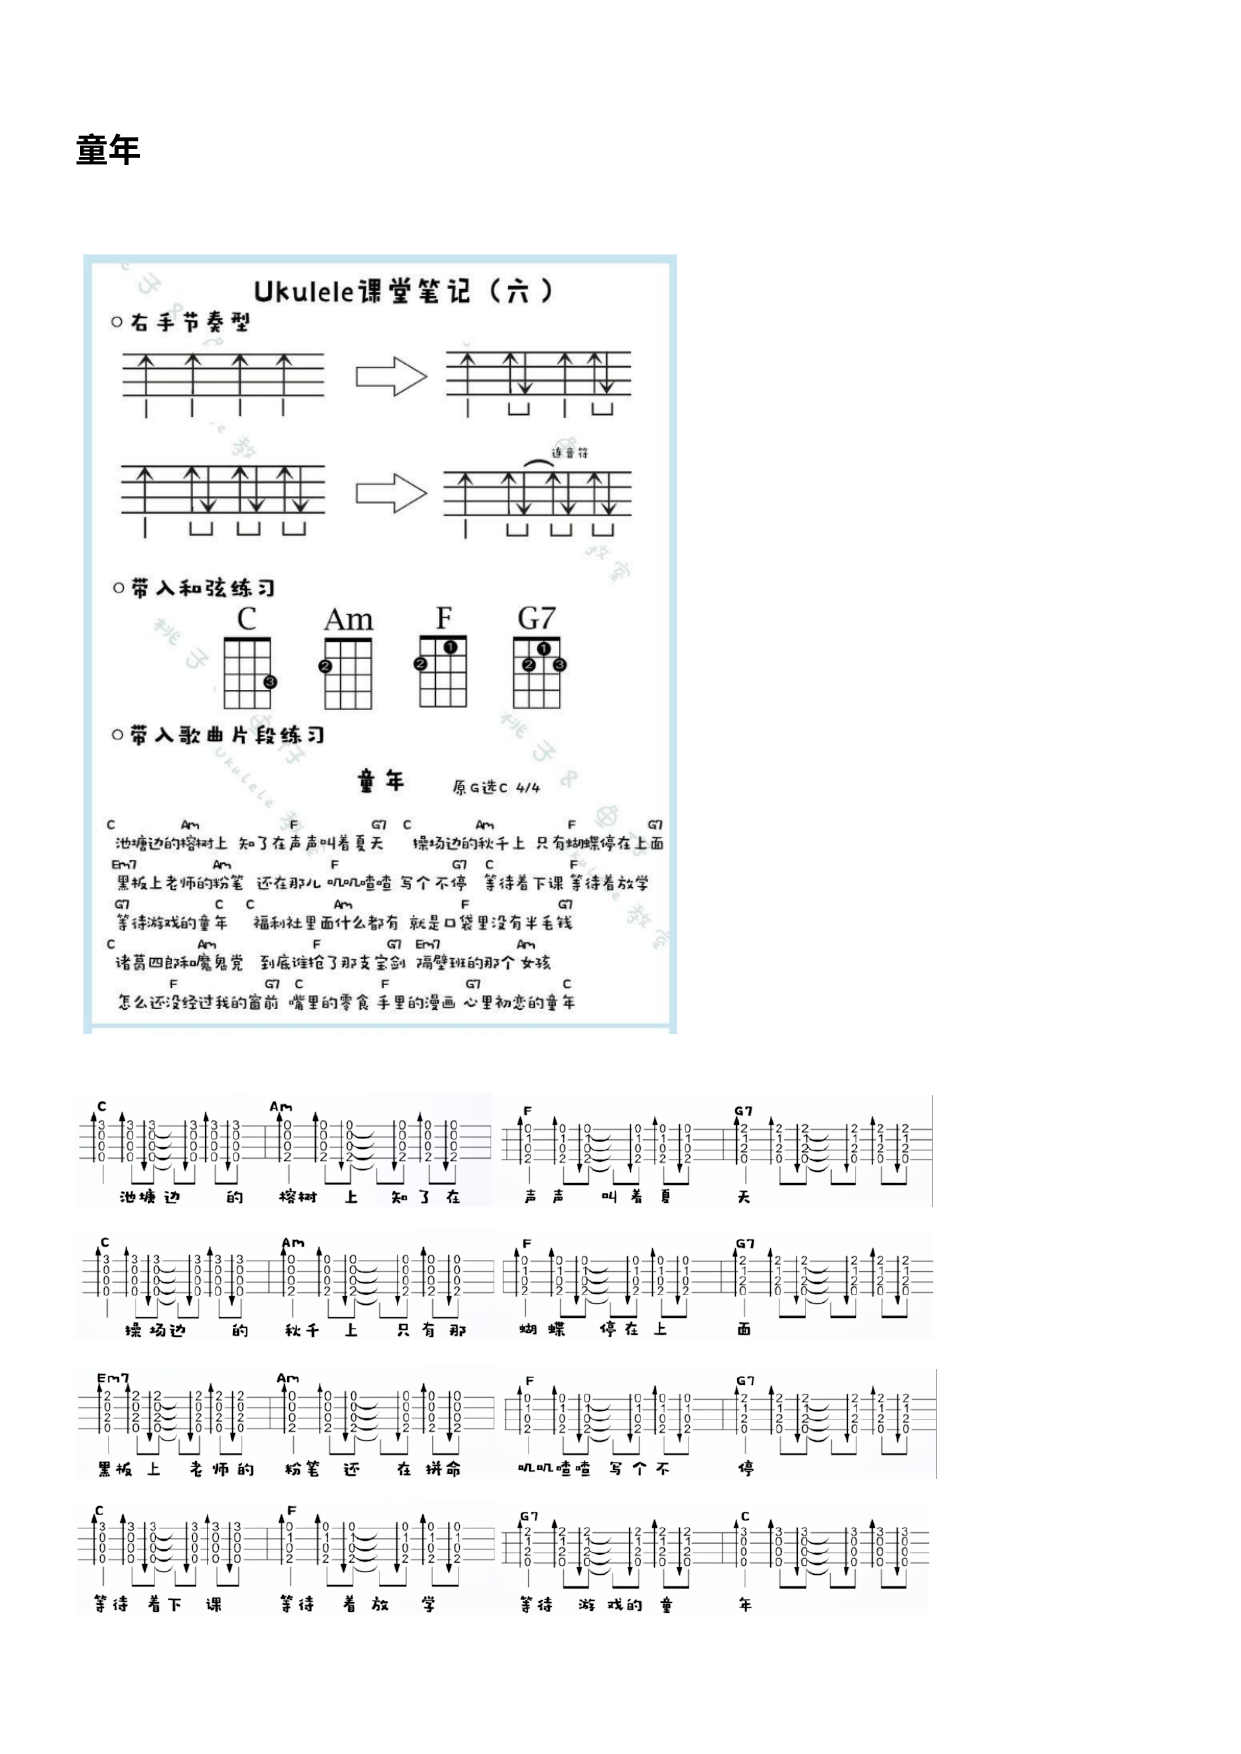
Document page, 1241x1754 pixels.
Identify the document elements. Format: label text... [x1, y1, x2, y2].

subtitle 童年 [75, 114, 1165, 182]
picture [75, 244, 678, 1034]
picture [75, 1093, 933, 1207]
picture [75, 1229, 934, 1340]
picture [75, 1365, 937, 1479]
picture [75, 1500, 930, 1615]
